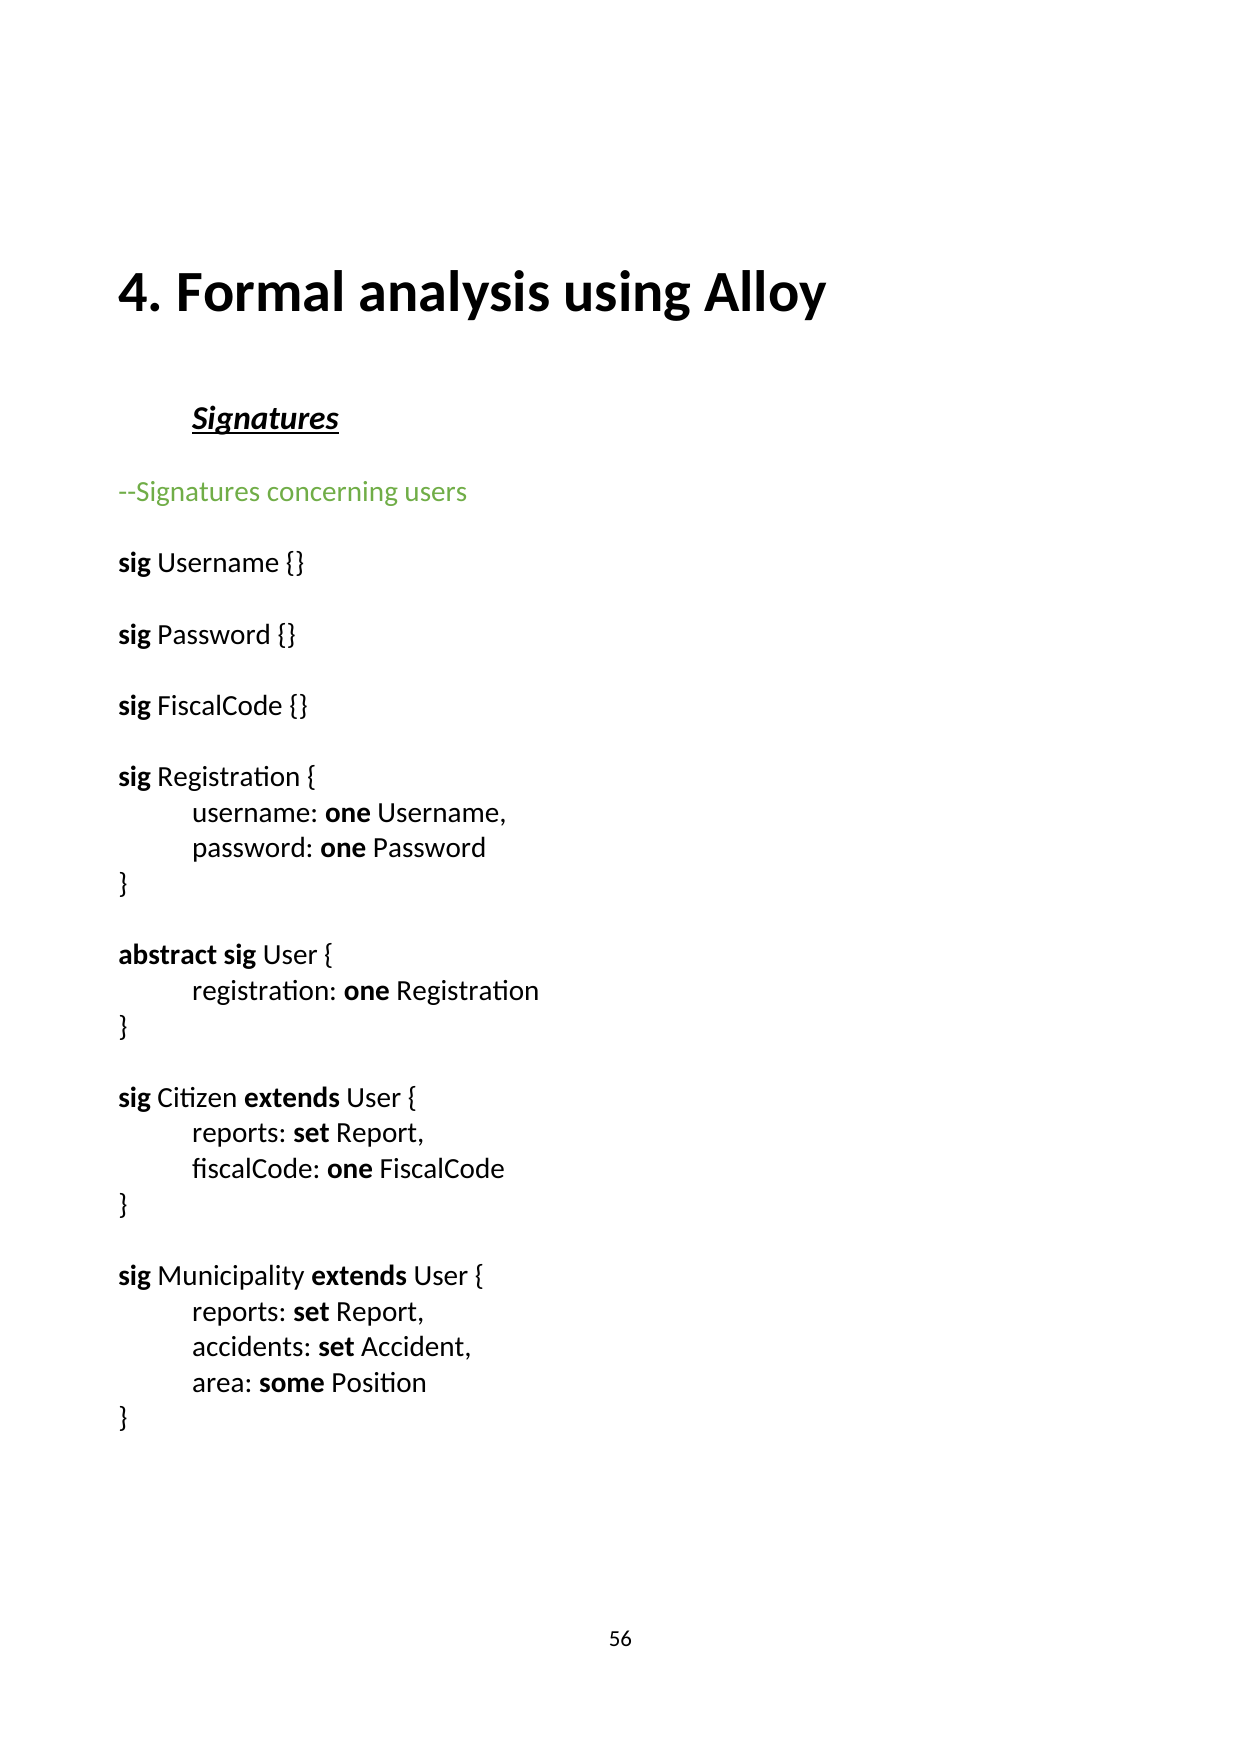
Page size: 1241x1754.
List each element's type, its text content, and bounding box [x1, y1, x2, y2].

text sig FiscalCode {} [118, 687, 1122, 723]
text } [118, 1008, 1122, 1043]
text reports: set Report, [118, 1293, 1122, 1328]
text sig Municipality extends User { [118, 1257, 1122, 1293]
text Signatures [118, 397, 1122, 438]
text --Signatures concerning users [118, 473, 1122, 509]
text } [118, 1399, 1122, 1435]
text abstract sig User { [118, 936, 1122, 972]
text accidents: set Accident, [118, 1328, 1122, 1364]
text username: one Username, [118, 794, 1122, 829]
text sig Password {} [118, 616, 1122, 651]
text sig Username {} [118, 544, 1122, 580]
text fiscalCode: one FiscalCode [118, 1150, 1122, 1186]
text registration: one Registration [118, 972, 1122, 1008]
text sig Registration { [118, 758, 1122, 794]
text sig Citizen extends User { [118, 1079, 1122, 1114]
text area: some Position [118, 1364, 1122, 1399]
text reports: set Report, [118, 1114, 1122, 1150]
text } [118, 1186, 1122, 1221]
text password: one Password [118, 829, 1122, 865]
text 4. Formal analysis using Alloy [118, 254, 1122, 326]
text } [118, 865, 1122, 901]
